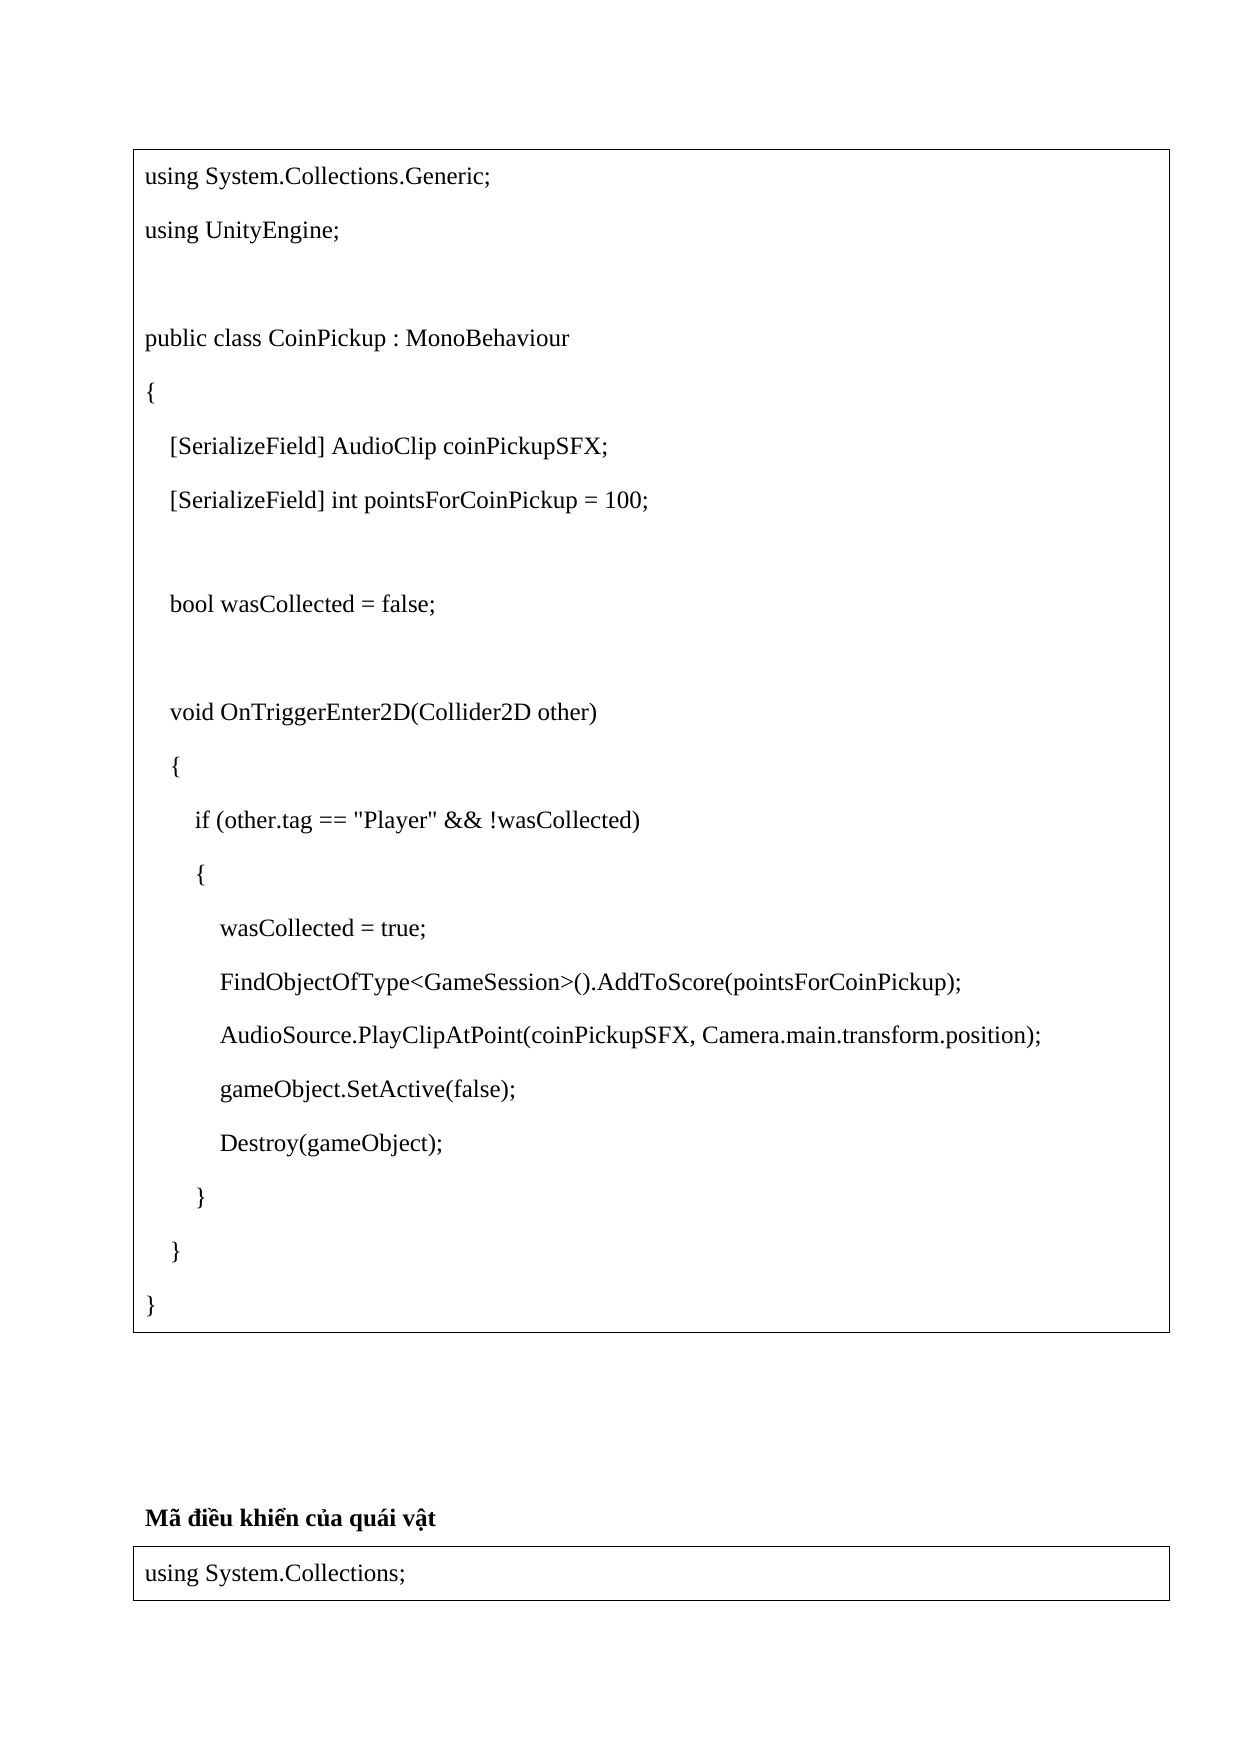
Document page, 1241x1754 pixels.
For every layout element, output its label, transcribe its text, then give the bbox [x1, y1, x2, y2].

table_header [134, 150, 1169, 1332]
text Mã điều khiển của quái vật [145, 1503, 1158, 1531]
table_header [134, 1547, 1169, 1599]
